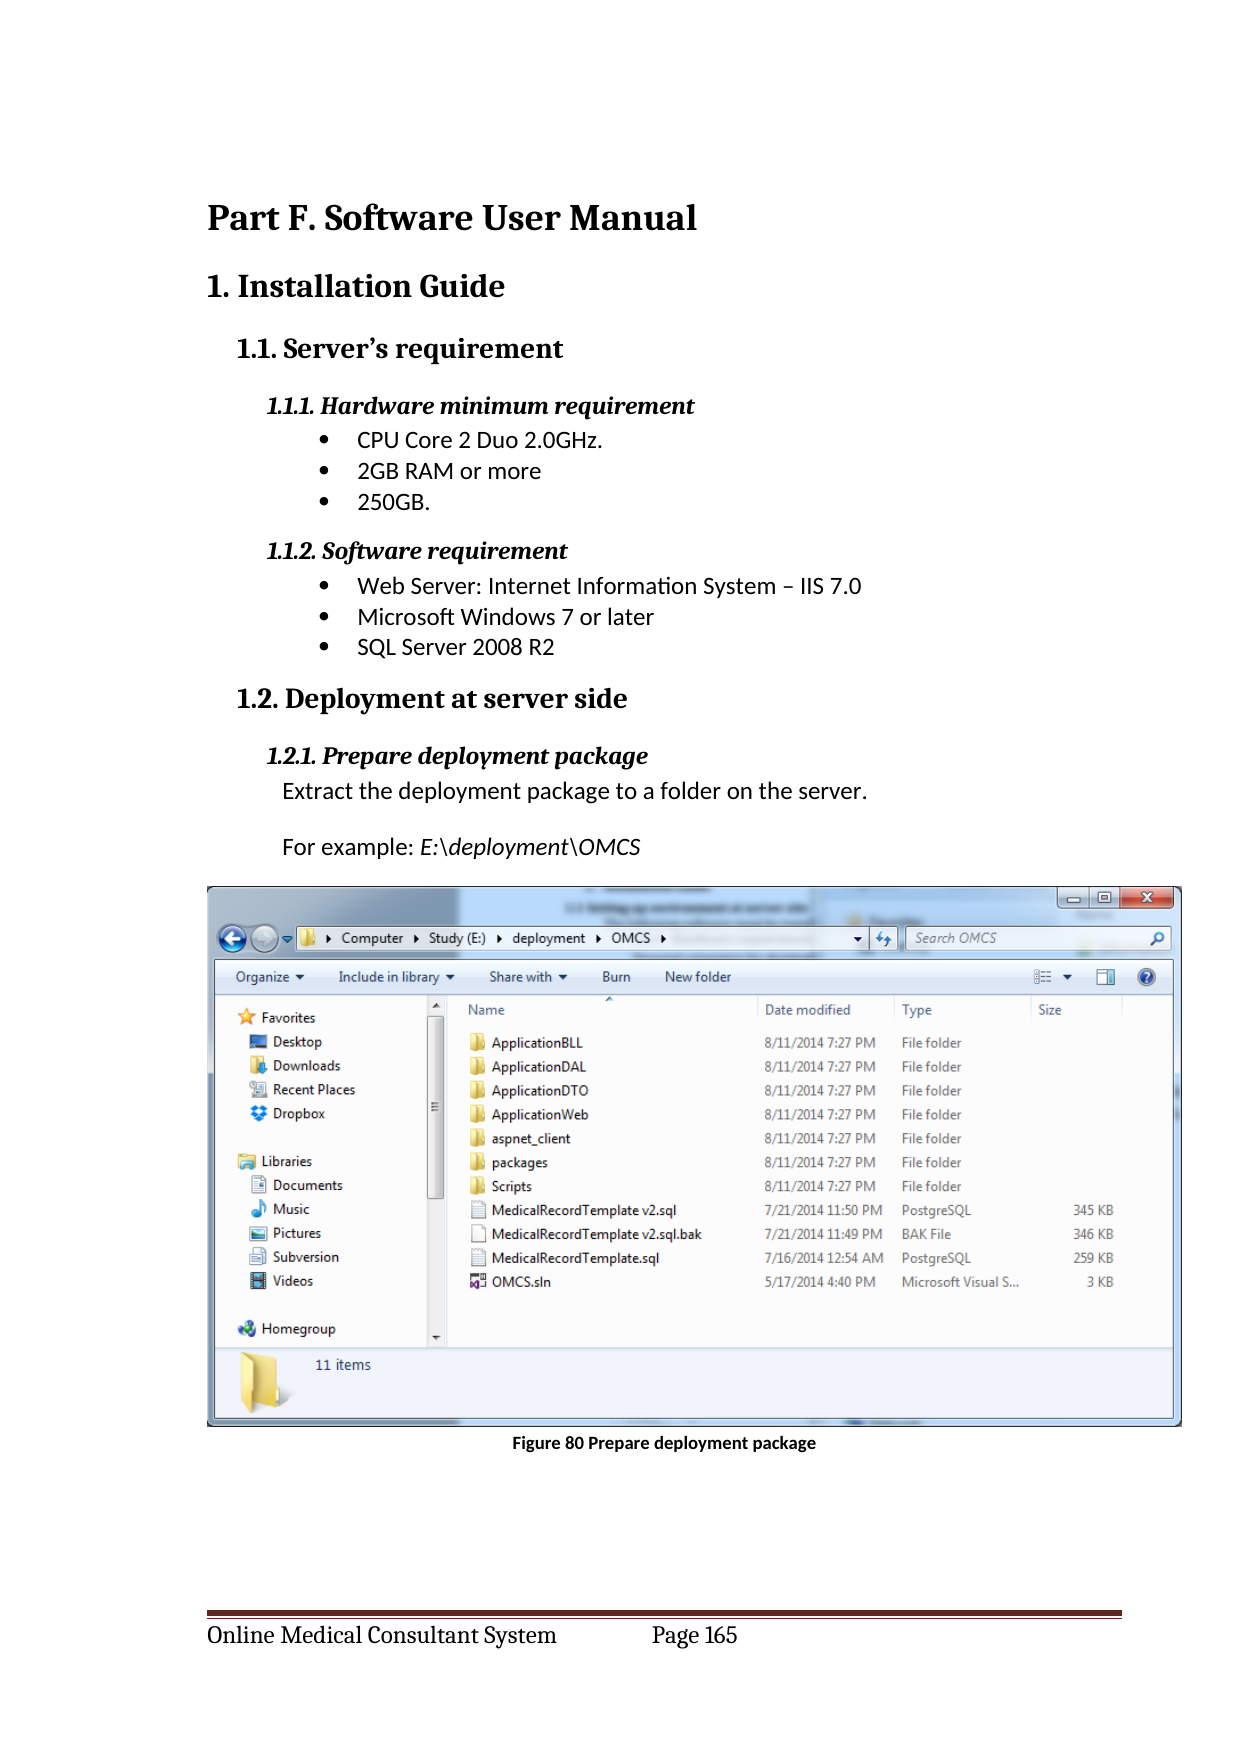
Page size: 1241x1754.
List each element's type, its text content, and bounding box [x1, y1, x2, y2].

subtitle Deployment at server side [237, 682, 1122, 716]
subtitle Server’s requirement [237, 332, 1122, 366]
subtitle Installation Guide [207, 267, 1122, 306]
subtitle Prepare deployment package [267, 742, 1122, 771]
subtitle Software requirement [267, 537, 1122, 566]
list 250GB. [319, 486, 1122, 516]
picture [207, 886, 1182, 1427]
subtitle Hardware minimum requirement [267, 392, 1122, 420]
list SQL Server 2008 R2 [319, 631, 1122, 662]
text Extract the deployment package to a folder on the server. [207, 775, 1122, 805]
list 2GB RAM or more [319, 455, 1122, 486]
list Web Server: Internet Information System – IIS 7.0 [319, 570, 1122, 601]
list CPU Core 2 Duo 2.0GHz. [319, 425, 1122, 455]
list Microsoft Windows 7 or later [319, 601, 1122, 631]
text For example: E:\deployment\OMCS [207, 831, 1122, 861]
subtitle Software User Manual [207, 197, 1122, 240]
